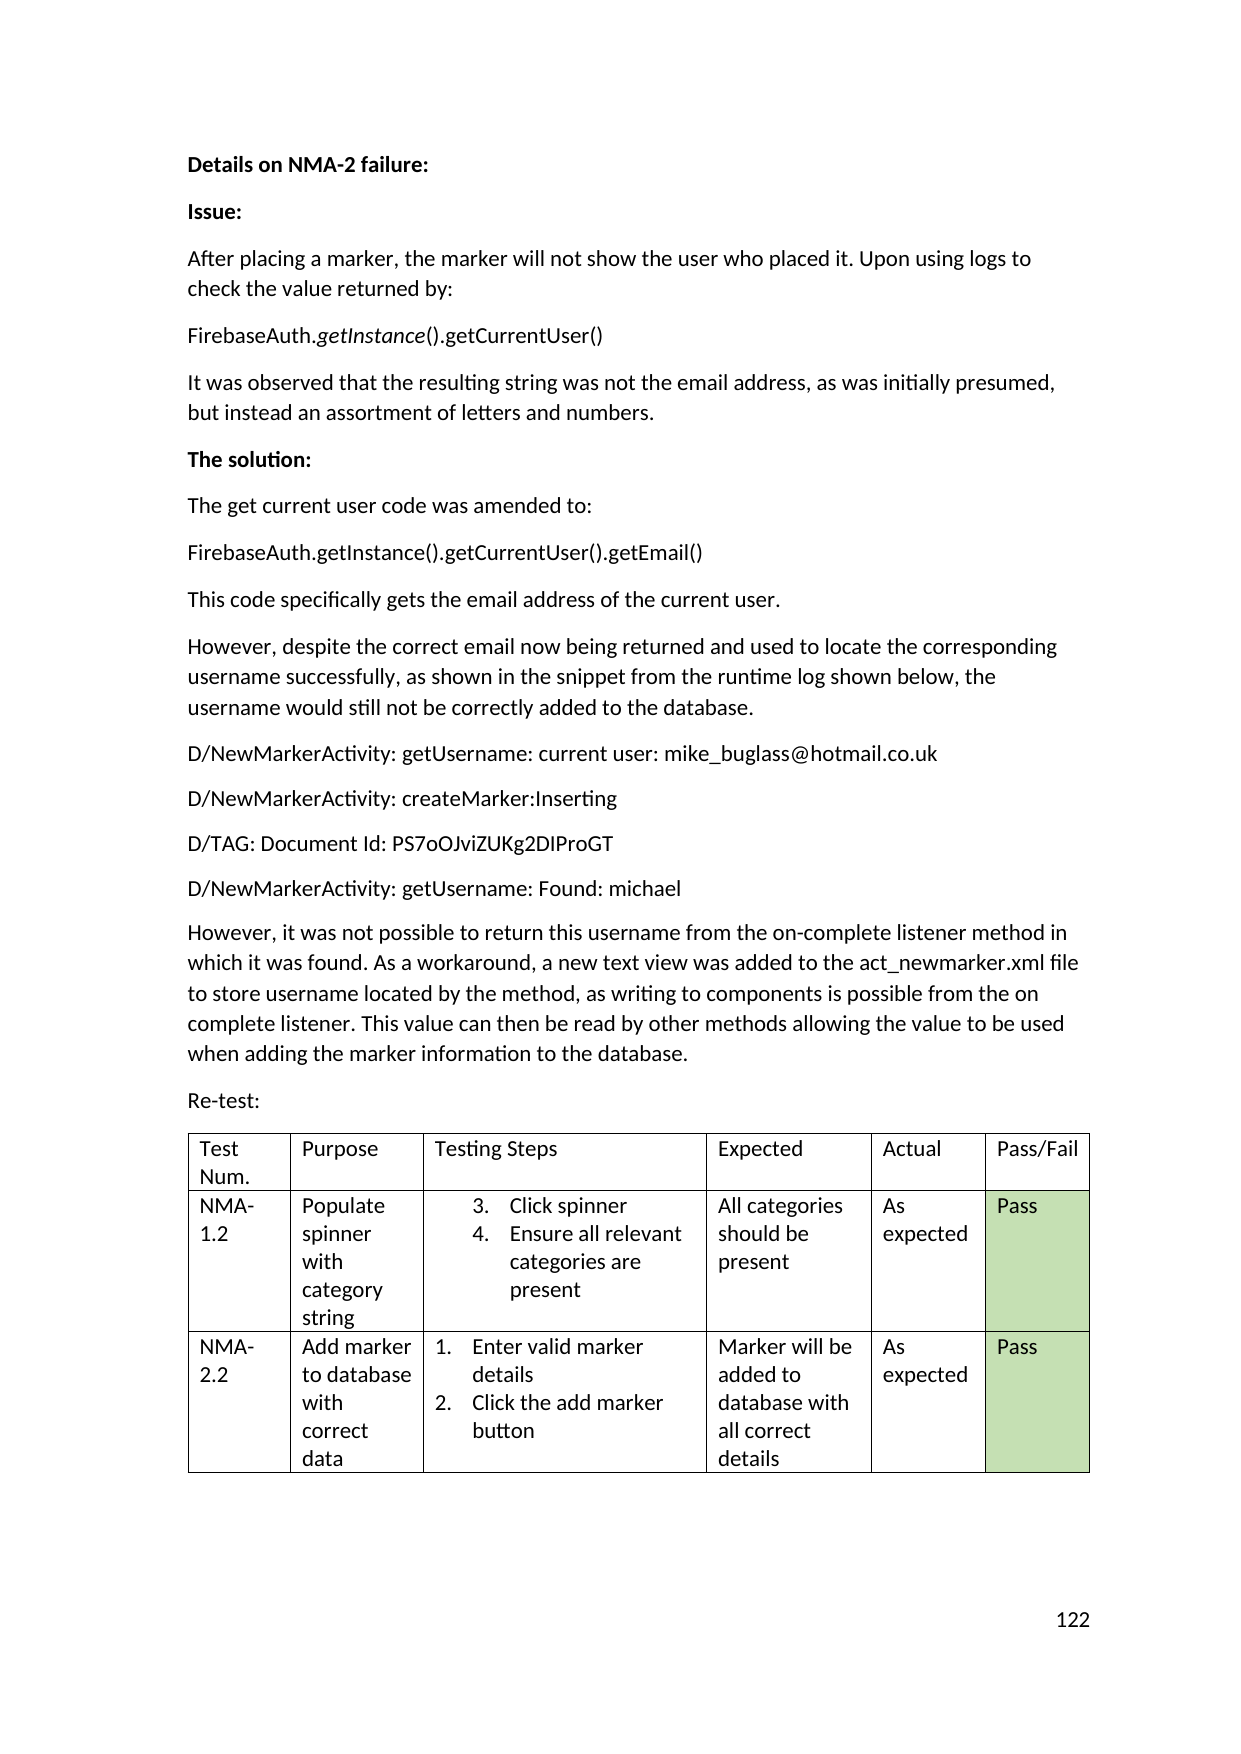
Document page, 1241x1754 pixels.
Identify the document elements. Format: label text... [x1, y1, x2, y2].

text Details on NMA-2 failure: [187, 150, 1090, 178]
table_header Pass/Fail [986, 1134, 1089, 1190]
text FirebaseAuth.getInstance().getCurrentUser().getEmail() [187, 538, 1090, 567]
text The get current user code was amended to: [187, 492, 1090, 520]
table_cell Pass [986, 1332, 1089, 1472]
text Issue: [187, 197, 1090, 225]
text Re-test: [187, 1086, 1090, 1114]
text D/TAG: Document Id: PS7oOJviZUKg2DIProGT [187, 829, 1090, 857]
text After placing a marker, the marker will not show the user who placed it. Upon using logs to check the value returned by: [187, 244, 1090, 302]
table_cell Pass [986, 1191, 1089, 1331]
table_header Test Num. [189, 1134, 290, 1190]
text D/NewMarkerActivity: getUsername: Found: michael [187, 874, 1090, 902]
table_cell NMA-2.2 [189, 1332, 290, 1472]
table_header Testing Steps [424, 1134, 706, 1190]
table_cell As expected [872, 1191, 985, 1331]
table_cell Enter valid marker details Click the add marker button [424, 1332, 706, 1472]
text This code specifically gets the email address of the current user. [187, 585, 1090, 613]
text D/NewMarkerActivity: getUsername: current user: mike_buglass@hotmail.co.uk [187, 739, 1090, 768]
table_header Actual [872, 1134, 985, 1190]
table_header Expected [707, 1134, 871, 1190]
table_cell As expected [872, 1332, 985, 1472]
text FirebaseAuth.getInstance().getCurrentUser() [187, 321, 1090, 349]
table_header Purpose [291, 1134, 423, 1190]
text It was observed that the resulting string was not the email address, as was initially presumed, but instead an assortment of letters and numbers. [187, 368, 1090, 426]
text However, despite the correct email now being returned and used to locate the corresponding username successfully, as shown in the snippet from the runtime log shown below, the username would still not be correctly added to the database. [187, 632, 1090, 721]
table_cell Marker will be added to database with all correct details [707, 1332, 871, 1472]
text D/NewMarkerActivity: createMarker:Inserting [187, 784, 1090, 812]
table_cell Add marker to database with correct data [291, 1332, 423, 1472]
text However, it was not possible to return this username from the on-complete listener method in which it was found. As a workaround, a new text view was added to the act_newmarker.xml file to store username located by the method, as writing to components is possible from the on complete listener. This value can then be read by other methods allowing the value to be used when adding the marker information to the database. [187, 918, 1090, 1067]
table_cell Populate spinner with category string [291, 1191, 423, 1331]
table_cell All categories should be present [707, 1191, 871, 1331]
text The solution: [187, 445, 1090, 473]
table_cell NMA-1.2 [189, 1191, 290, 1331]
table_cell Click spinner Ensure all relevant categories are present [424, 1191, 706, 1331]
